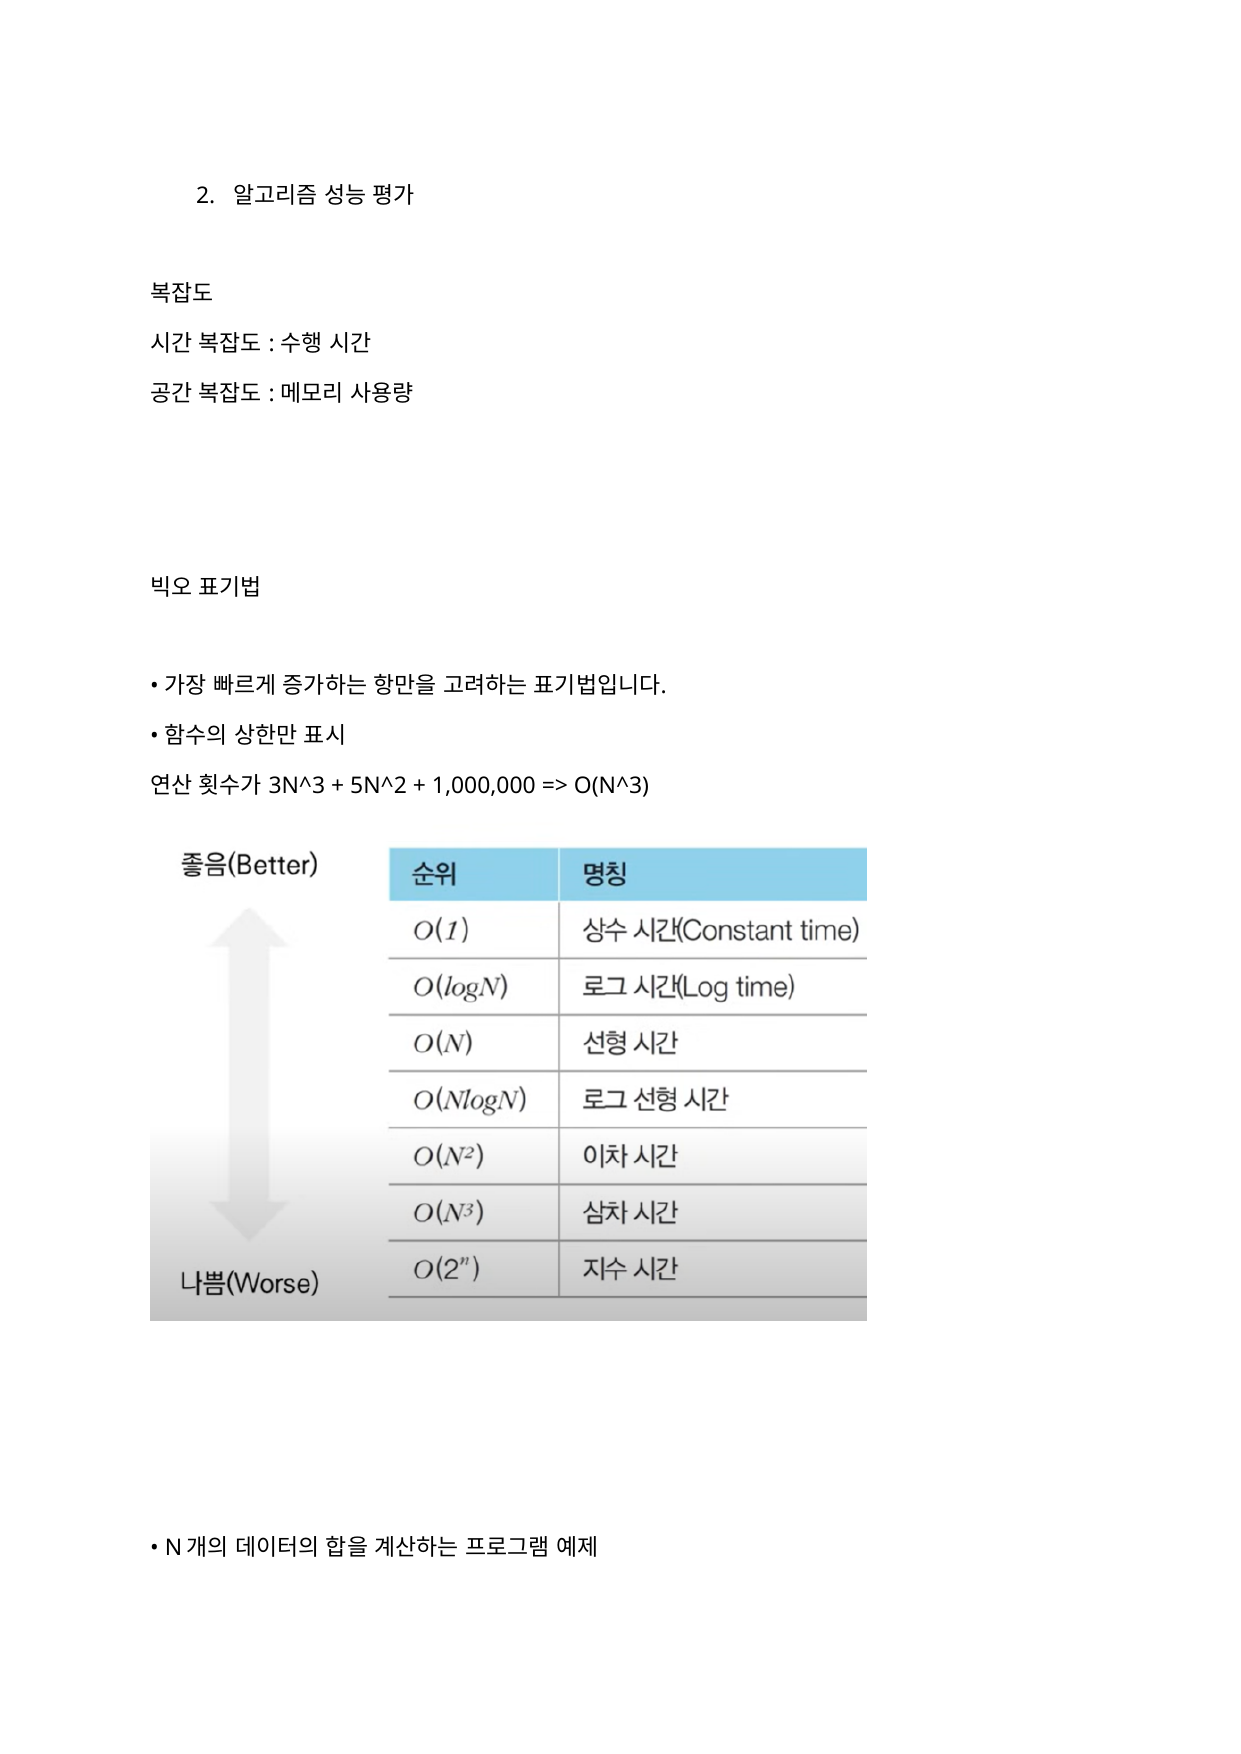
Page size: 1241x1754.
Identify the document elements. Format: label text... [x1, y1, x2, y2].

text • N개의 데이터의 합을 계산하는 프로그램 예제 [150, 1529, 1090, 1563]
list 알고리즘 성능 평가 [196, 177, 1090, 211]
picture [150, 816, 867, 1321]
text 연산 횟수가 3N^3 + 5N^2 + 1,000,000 => O(N^3) [150, 767, 1090, 800]
text • 가장 빠르게 증가하는 항만을 고려하는 표기법입니다. [150, 667, 1090, 700]
text 공간 복잡도 : 메모리 사용량 [150, 375, 1090, 408]
text 복잡도 [150, 275, 1090, 308]
text 시간 복잡도 : 수행 시간 [150, 325, 1090, 358]
text 빅오 표기법 [150, 569, 1090, 602]
text • 함수의 상한만 표시 [150, 717, 1090, 750]
